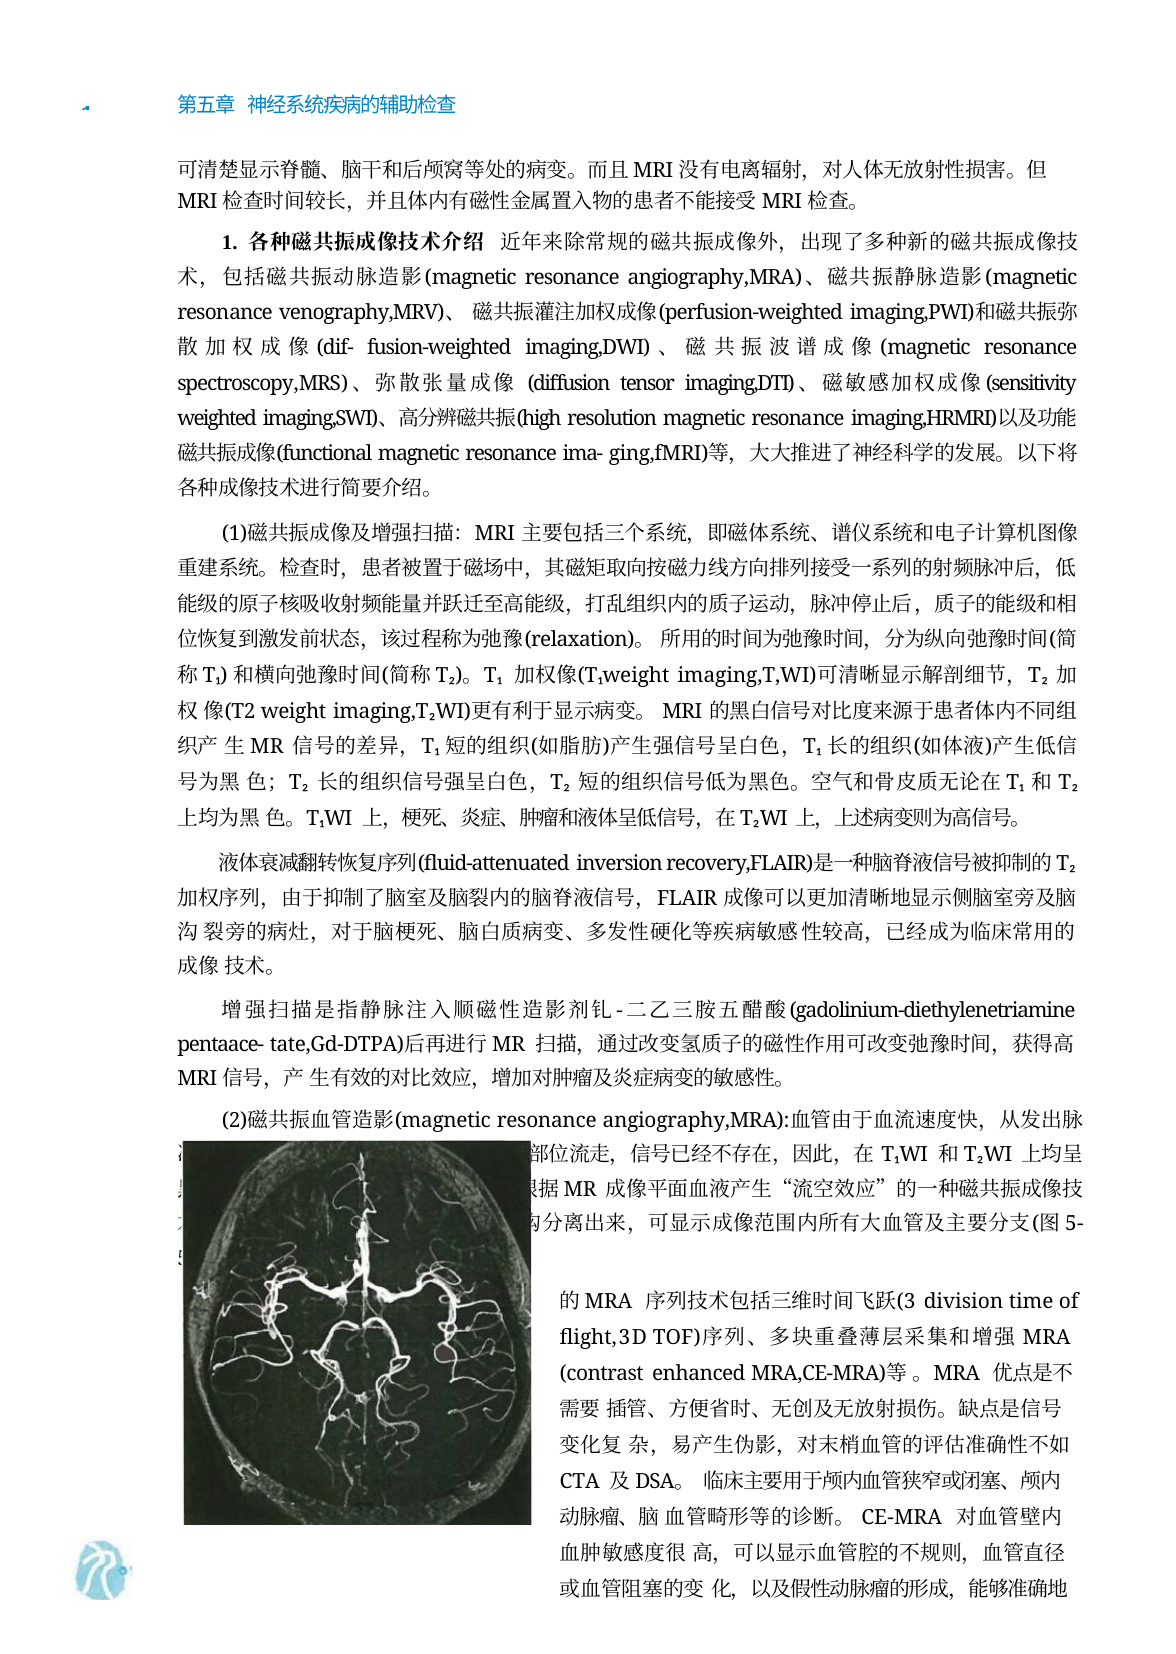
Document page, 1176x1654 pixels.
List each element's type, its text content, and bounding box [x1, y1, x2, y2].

text 第五章 神经系统疾病的辅助检查 [177, 90, 1083, 118]
text (1)磁共振成像及增强扫描：MRI 主要包括三个系统，即磁体系统、谱仪系统和电子计算机图像 重建系统。检查时，患者被置于磁场中，其磁矩取向按磁力线方向排列接受一系列的射频脉冲后，低 能级的原子核吸收射频能量并跃迁至高能级，打乱组织内的质子运动，脉冲停止后，质子的能级和相 位恢复到激发前状态，该过程称为弛豫(relaxation)。 所用的时间为弛豫时间，分为纵向弛豫时间(简 称T₁) 和横向弛豫时间(简称T₂)。T₁ 加权像(T₁weight imaging,T,WI)可清晰显示解剖细节，T₂ 加权 像(T2 weight imaging,T₂WI)更有利于显示病变。 MRI 的黑白信号对比度来源于患者体内不同组织产 生MR 信号的差异，T₁ 短的组织(如脂肪)产生强信号呈白色，T₁ 长的组织(如体液)产生低信号为黑 色；T₂ 长的组织信号强呈白色，T₂ 短的组织信号低为黑色。空气和骨皮质无论在T₁ 和 T₂ 上均为黑 色。T₁WI 上，梗死、炎症、肿瘤和液体呈低信号，在T₂WI 上，上述病变则为高信号。 [177, 516, 1078, 831]
text 可清楚显示脊髓、脑干和后颅窝等处的病变。而且MRI 没有电离辐射，对人体无放射性损害。但MRI 检查时间较长，并且体内有磁性金属置入物的患者不能接受 MRI 检查。 [177, 153, 1068, 215]
picture [343, 99, 352, 104]
text 增强扫描是指静脉注入顺磁性造影剂钆-二乙三胺五醋酸(gadolinium-diethylenetriamine pentaace- tate,Gd-DTPA)后再进行MR 扫描，通过改变氢质子的磁性作用可改变弛豫时间，获得高MRI 信号，产 生有效的对比效应，增加对肿瘤及炎症病变的敏感性。 [177, 993, 1076, 1091]
text (2)磁共振血管造影(magnetic resonance angiography,MRA):血管由于血流速度快，从发出脉冲 到接收信号时，被激发的血液已从原部位流走，信号已经不存在，因此，在T₁WI 和T₂WI 上均呈黑色， 此现象称流空效应。 MRA 是根据MR 成像平面血液产生“流空效应”的一种磁共振成像技术。通过 抑制背景结构信号将血管结构分离出来，可显示成像范围内所有大血管及主要分支(图5-5)。目前 [177, 1103, 1083, 1271]
text 液体衰减翻转恢复序列(fluid-attenuated inversion recovery,FLAIR)是一种脑脊液信号被抑制的T₂ 加权序列，由于抑制了脑室及脑裂内的脑脊液信号，FLAIR 成像可以更加清晰地显示侧脑室旁及脑沟 裂旁的病灶，对于脑梗死、脑白质病变、多发性硬化等疾病敏感性较高，已经成为临床常用的成像 技术。 [177, 846, 1077, 980]
text 1. 各种磁共振成像技术介绍 近年来除常规的磁共振成像外，出现了多种新的磁共振成像技 术，包括磁共振动脉造影(magnetic resonance angiography,MRA)、磁共振静脉造影(magnetic resonance venography,MRV)、 磁共振灌注加权成像(perfusion-weighted imaging,PWI)和磁共振弥散加权成像(dif- fusion-weighted imaging,DWI)、磁共振波谱成像(magnetic resonance spectroscopy,MRS)、弥散张量成像 (diffusion tensor imaging,DTI)、磁敏感加权成像(sensitivity weighted imaging,SWI)、高分辨磁共振(high resolution magnetic resonance imaging,HRMRI)以及功能磁共振成像(functional magnetic resonance ima- ging,fMRI)等，大大推进了神经科学的发展。以下将各种成像技术进行简要介绍。 [177, 226, 1078, 501]
picture [69, 1536, 133, 1600]
picture [181, 1140, 532, 1525]
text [559, 1284, 1080, 1602]
